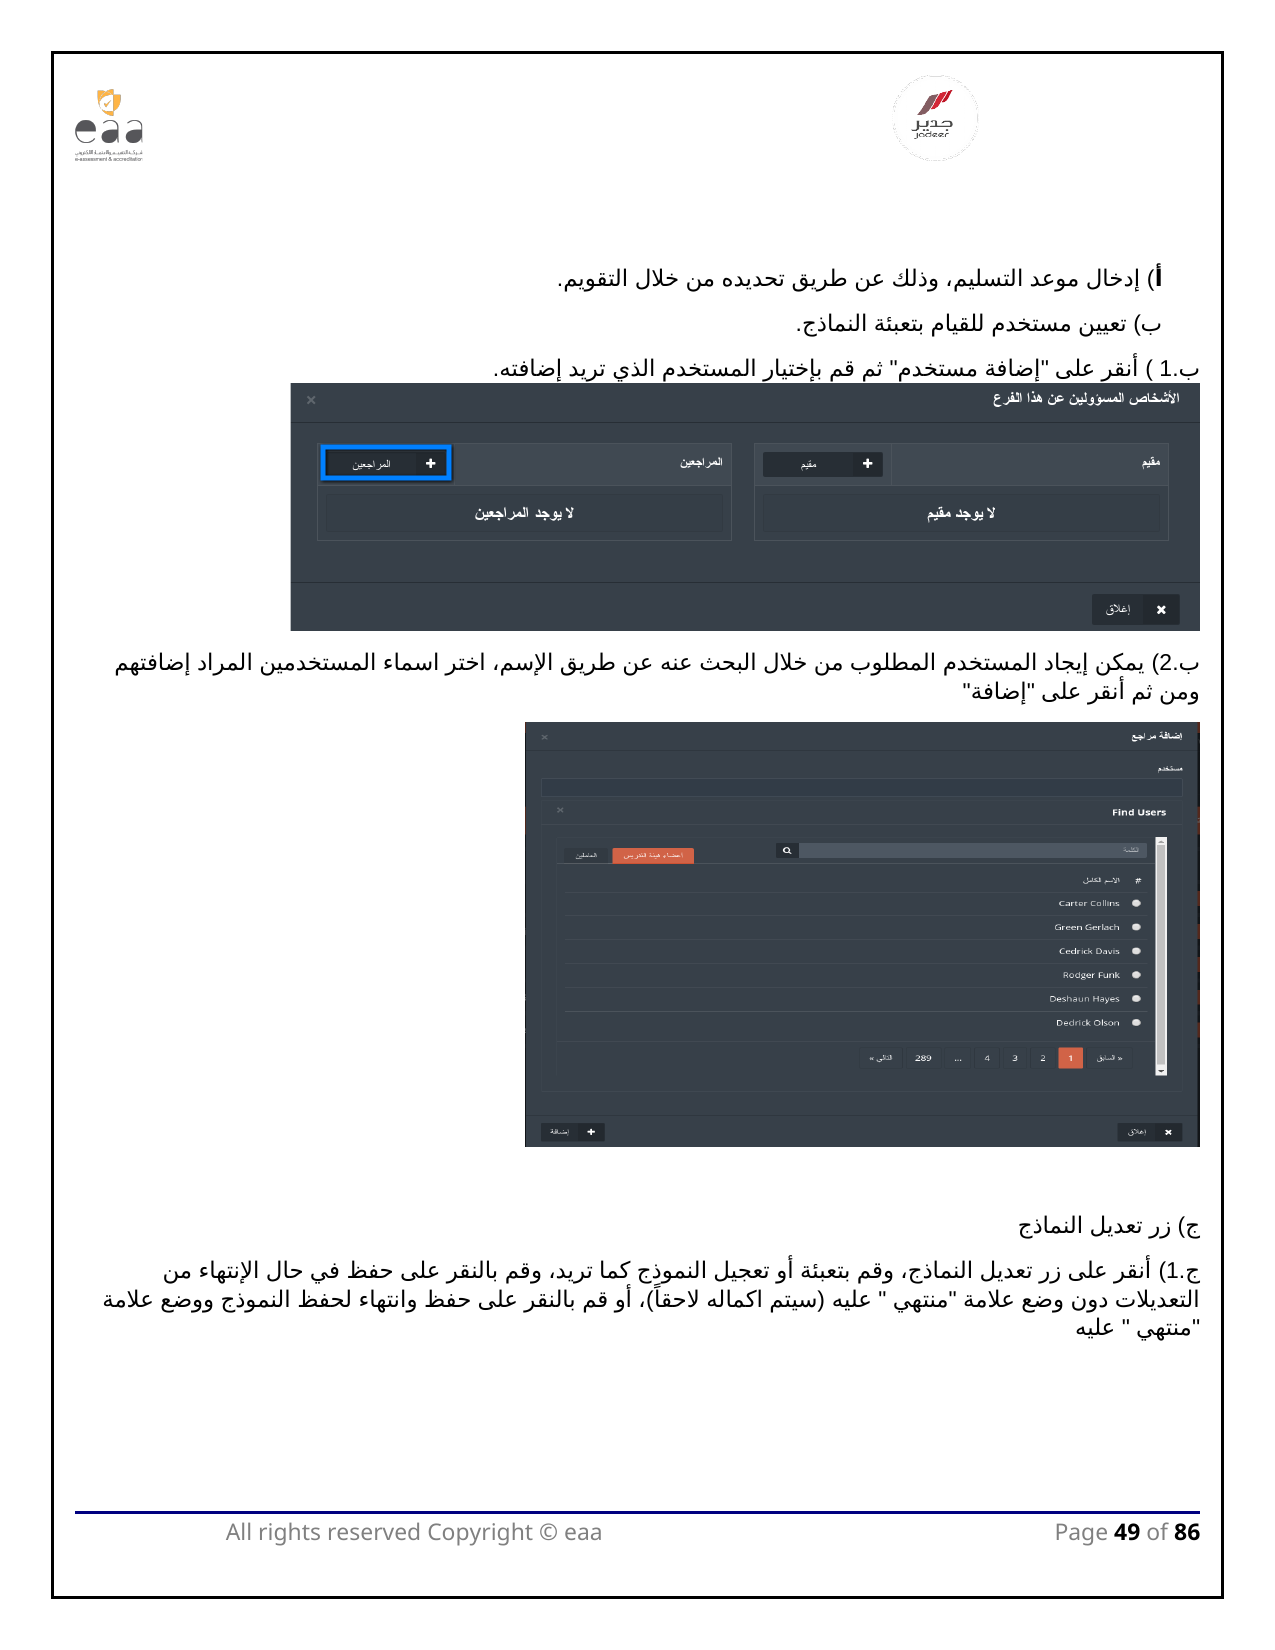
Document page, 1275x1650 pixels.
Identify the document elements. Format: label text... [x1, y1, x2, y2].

picture [525, 722, 1200, 1147]
text أ) إدخال موعد التسليم، وذلك عن طريق تحديده من خلال التقويم. [75, 265, 1162, 291]
text ج) زر تعديل النماذج [75, 1212, 1200, 1238]
text ج.1) أنقر على زر تعديل النماذج، وقم بتعبئة أو تعجيل النموذج كما تريد، وقم بالنقر على حفظ في حال الإنتهاء من التعديلات دون وضع علامة "منتهي " عليه (سيتم اكماله لاحقاً)، أو قم بالنقر على حفظ وانتهاء لحفظ النموذج ووضع علامة "منتهي " عليه [75, 1257, 1200, 1340]
picture [892, 75, 979, 161]
text ب) تعيين مستخدم للقيام بتعبئة النماذج. [75, 310, 1162, 336]
picture [290, 383, 1200, 631]
text ب.2) يمكن إيجاد المستخدم المطلوب من خلال البحث عنه عن طريق الإسم، اختر اسماء المستخدمين المراد إضافتهم ومن ثم أنقر على "إضافة" [75, 649, 1200, 704]
picture [75, 89, 143, 161]
